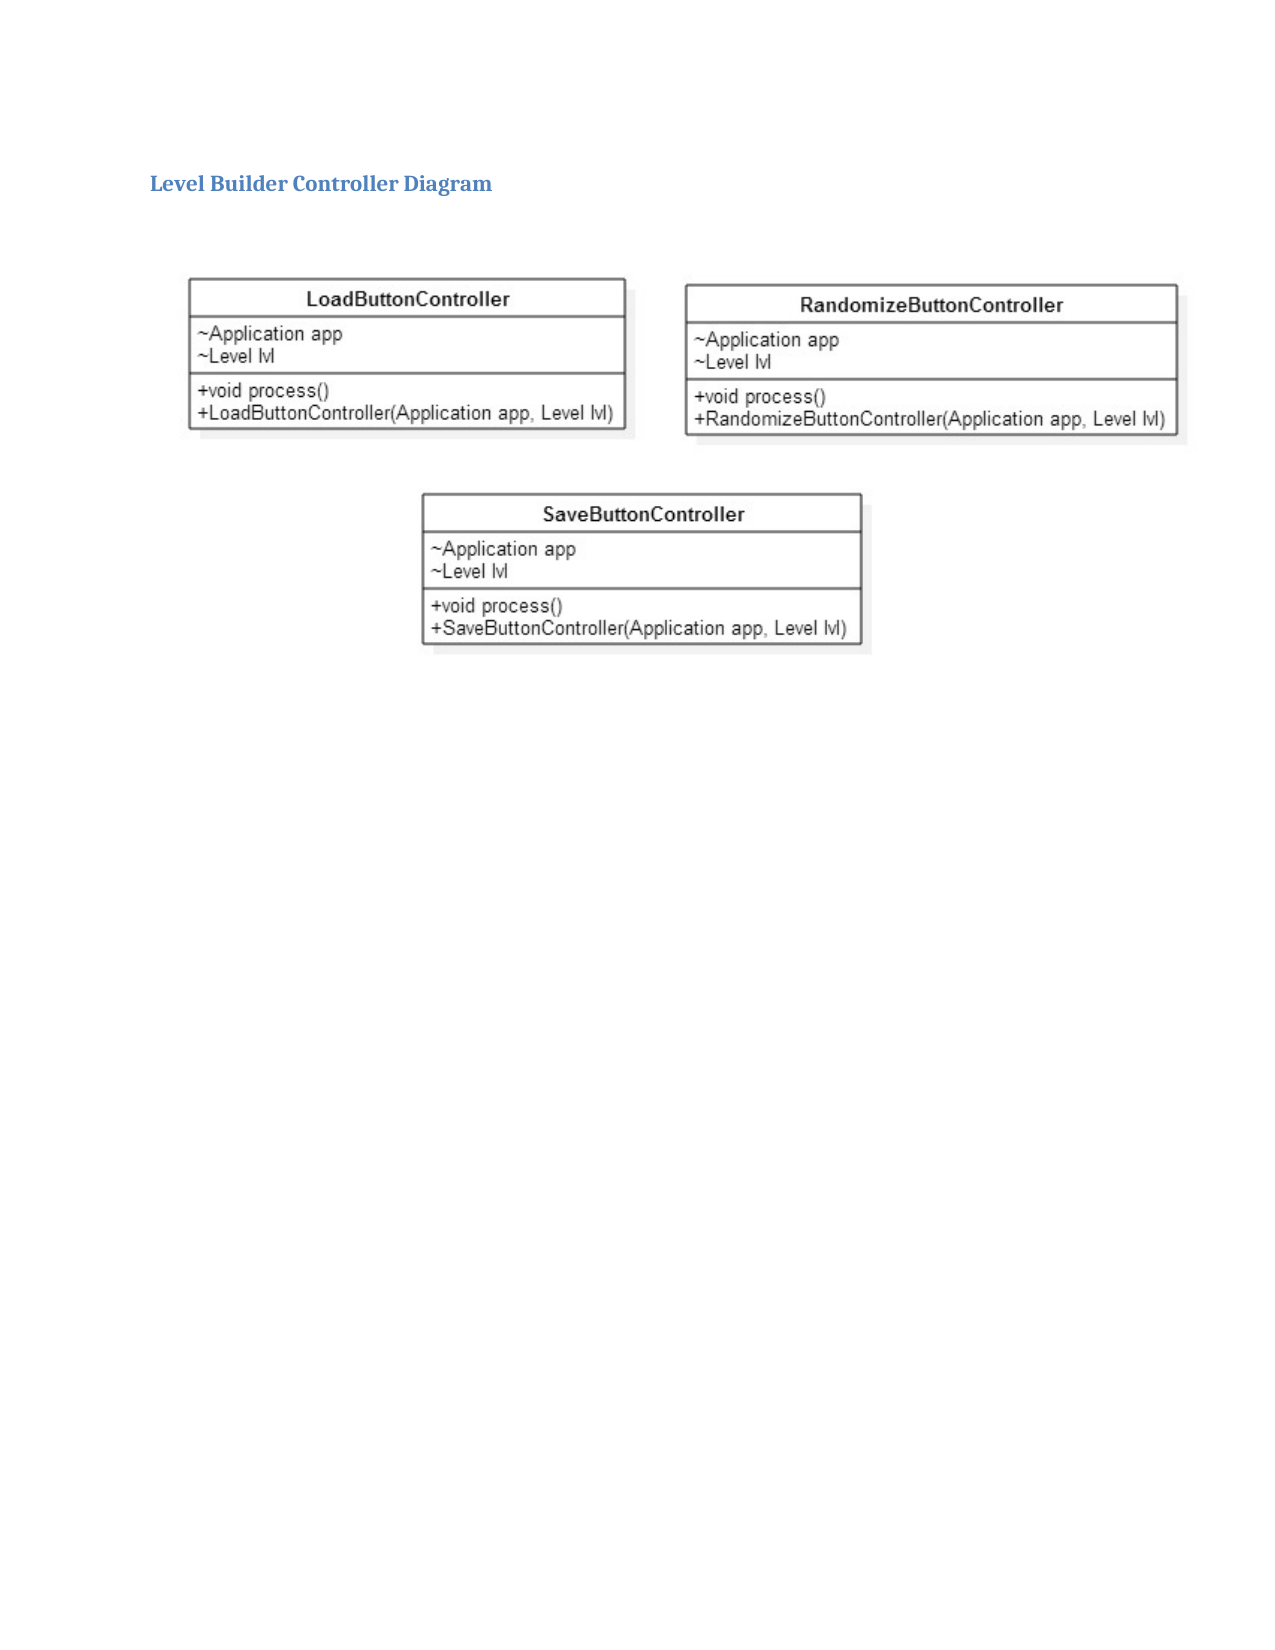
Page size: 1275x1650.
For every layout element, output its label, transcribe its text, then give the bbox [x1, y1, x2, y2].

subtitle Level Builder Controller Diagram [150, 171, 1125, 197]
picture [150, 254, 1231, 659]
